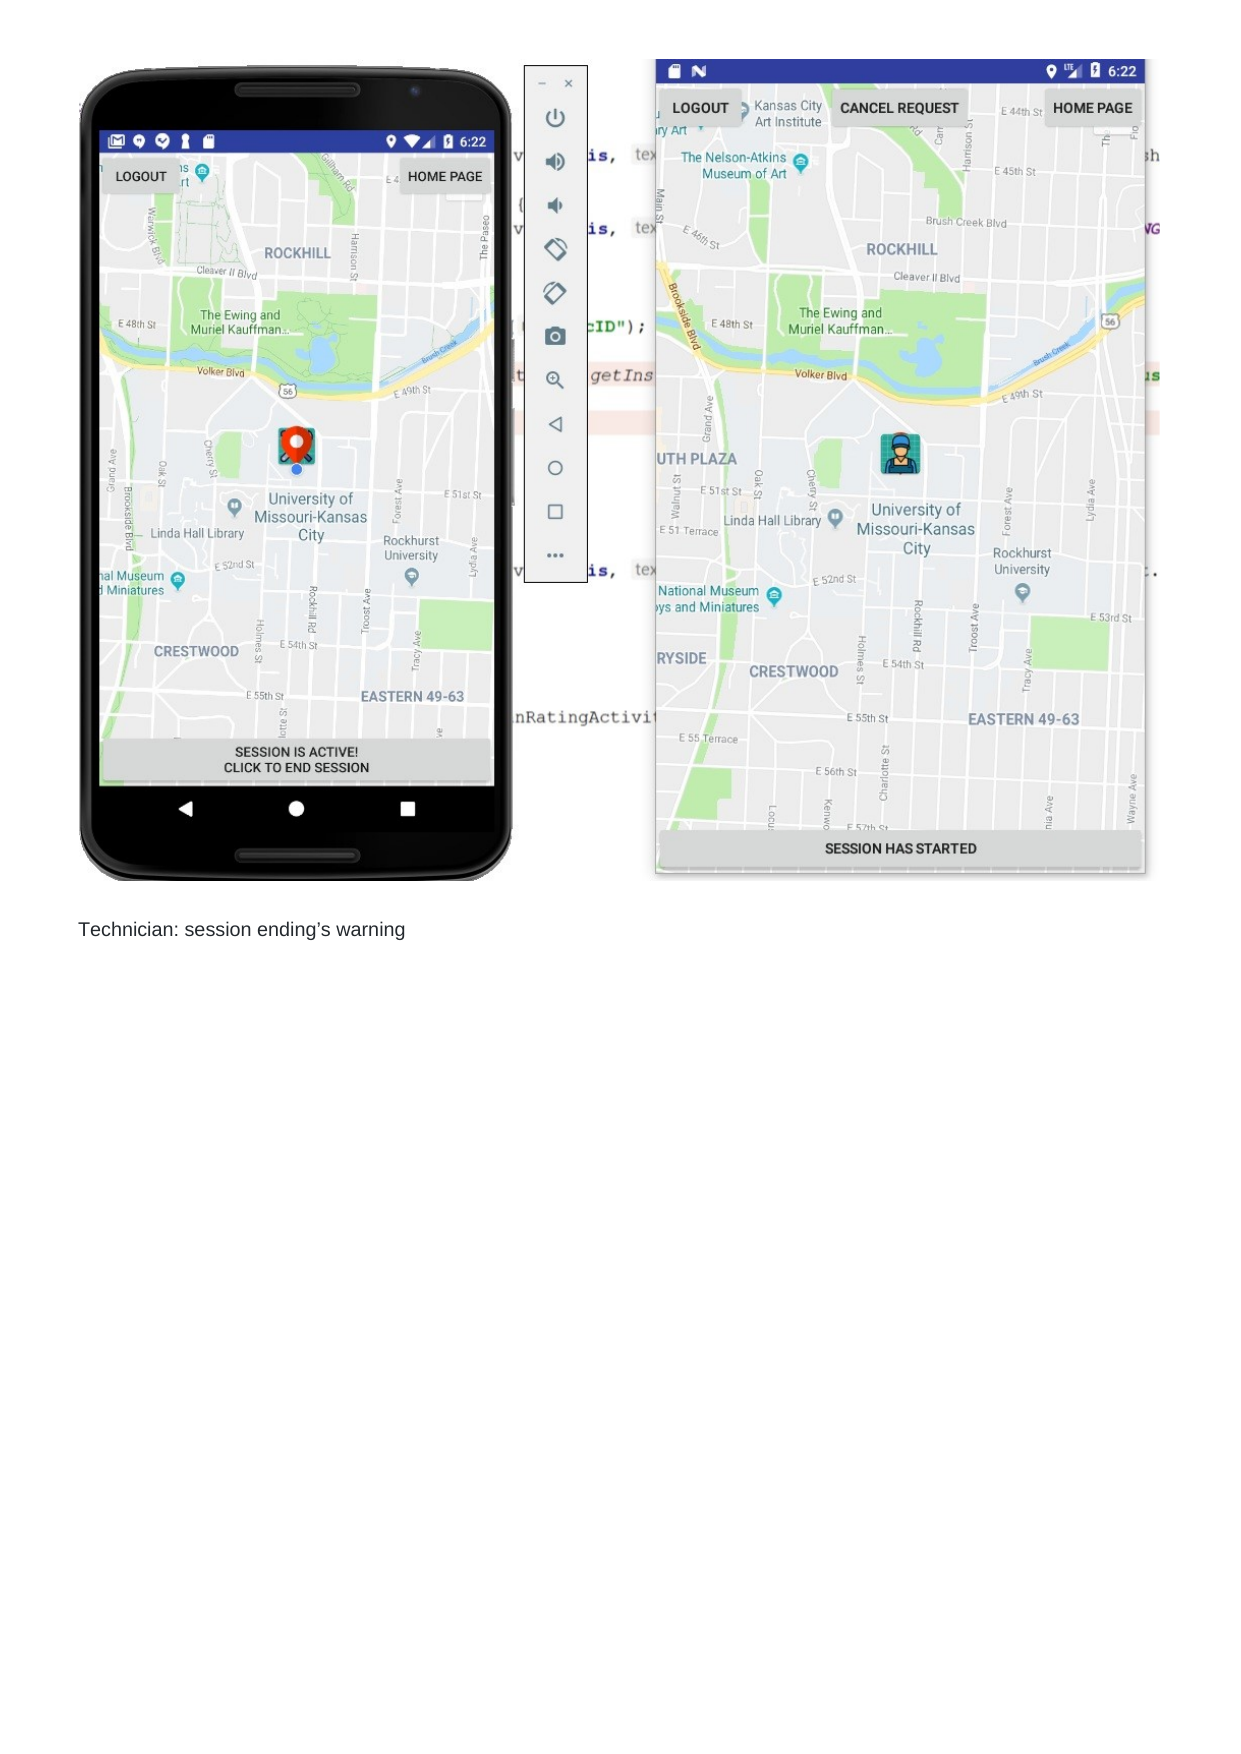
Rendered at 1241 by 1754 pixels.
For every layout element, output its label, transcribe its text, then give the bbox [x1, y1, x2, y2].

picture [79, 59, 1160, 881]
text Technician: session ending’s warning [78, 918, 1150, 941]
